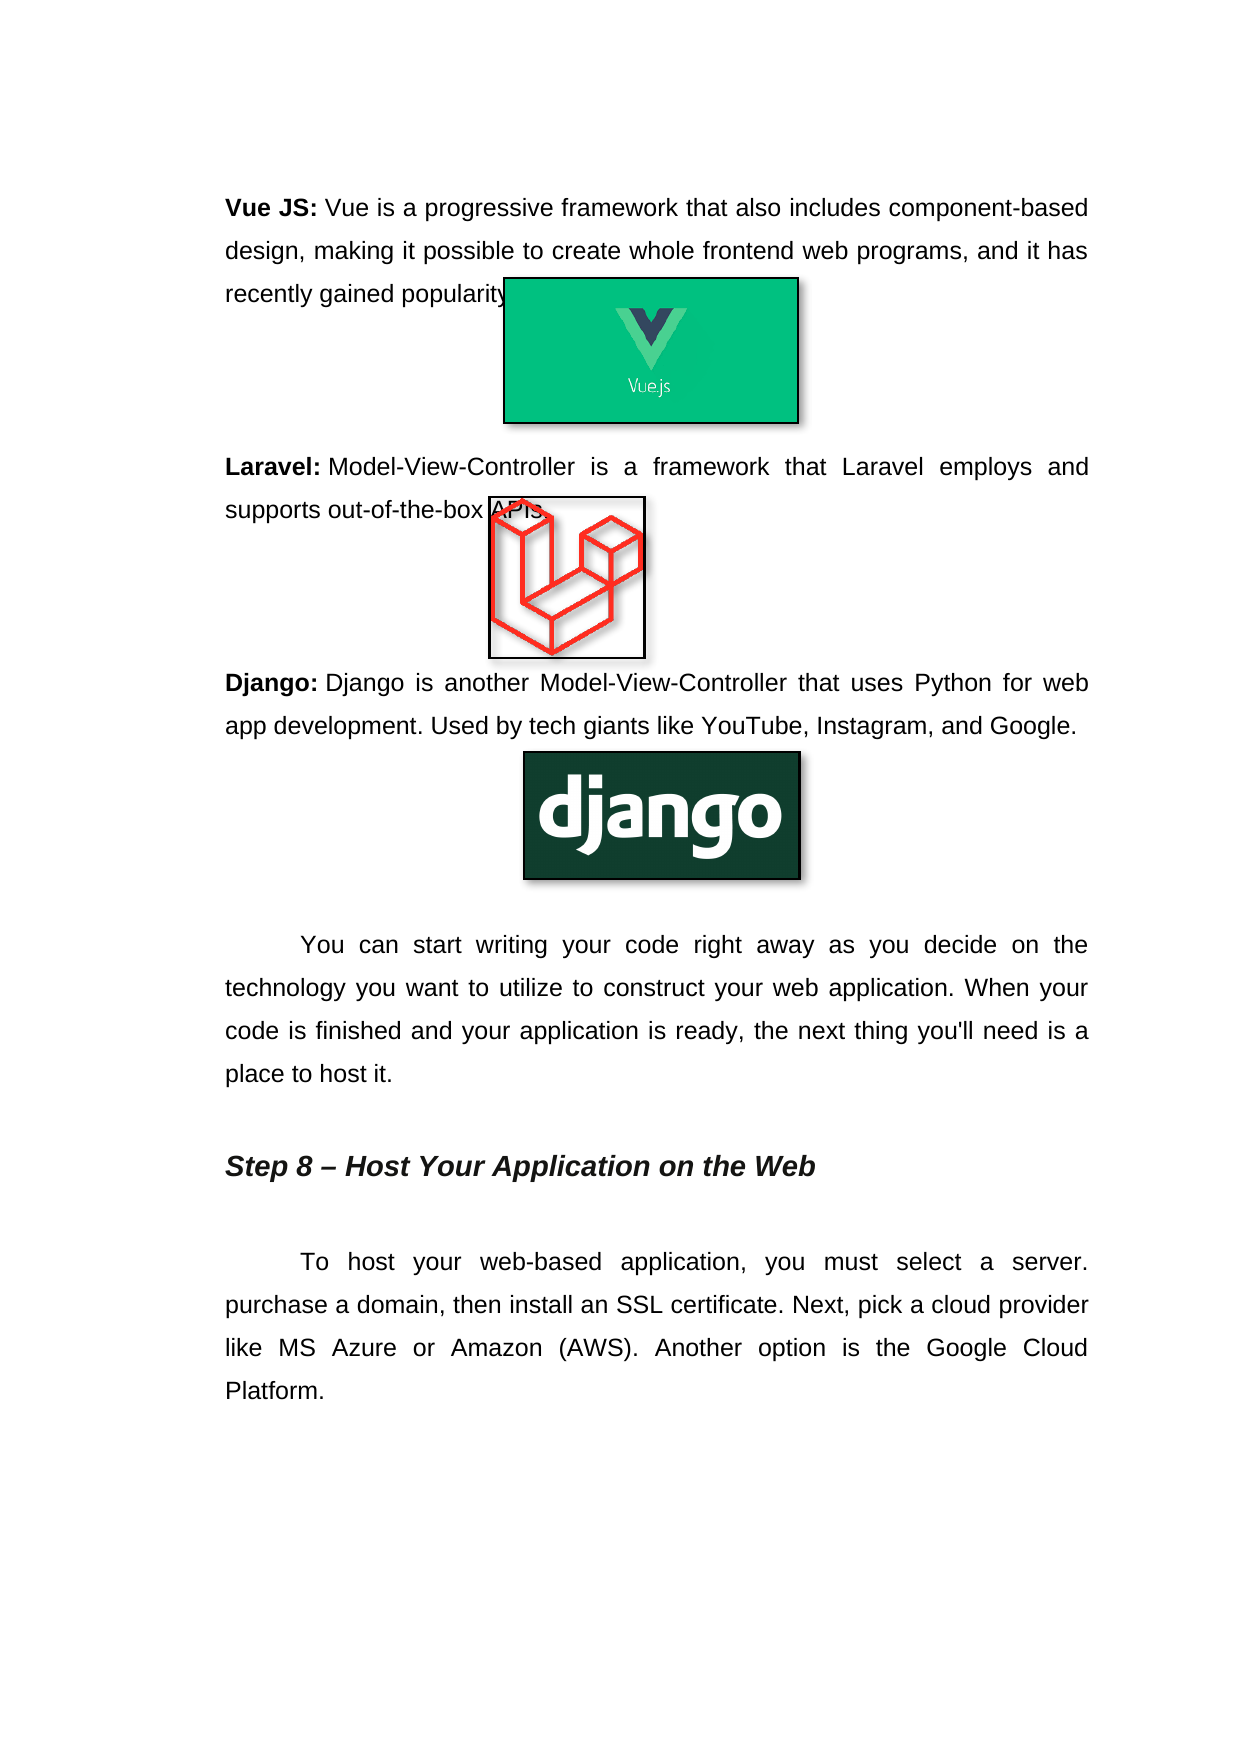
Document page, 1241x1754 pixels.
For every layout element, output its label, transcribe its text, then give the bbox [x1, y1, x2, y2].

picture [525, 753, 798, 878]
subtitle To host your web-based application, you must select a server. purchase a domain, then install an SSL certificate. Next, pick a cloud provider like MS Azure or Amazon (AWS). Another option is the Google Cloud Platform. [225, 1247, 1090, 1405]
text Vue JS: Vue is a progressive framework that also includes component-based design, making it possible to create whole frontend web programs, and it has recently gained popularity as a choice. [225, 193, 1090, 308]
picture [505, 279, 797, 422]
text Laravel: Model-View-Controller is a framework that Laravel employs and supports out-of-the-box APIs. [225, 452, 1090, 524]
subtitle You can start writing your code right away as you decide on the technology you want to utilize to construct your web application. When your code is finished and your application is ready, the next thing you'll need is a place to host it. [225, 930, 1090, 1088]
subtitle Step 8 – Host Your Application on the Web [225, 1149, 1090, 1183]
picture [491, 498, 643, 657]
text Django: Django is another Model-View-Controller that uses Python for web app development. Used by tech giants like YouTube, Instagram, and Google. [225, 667, 1090, 739]
